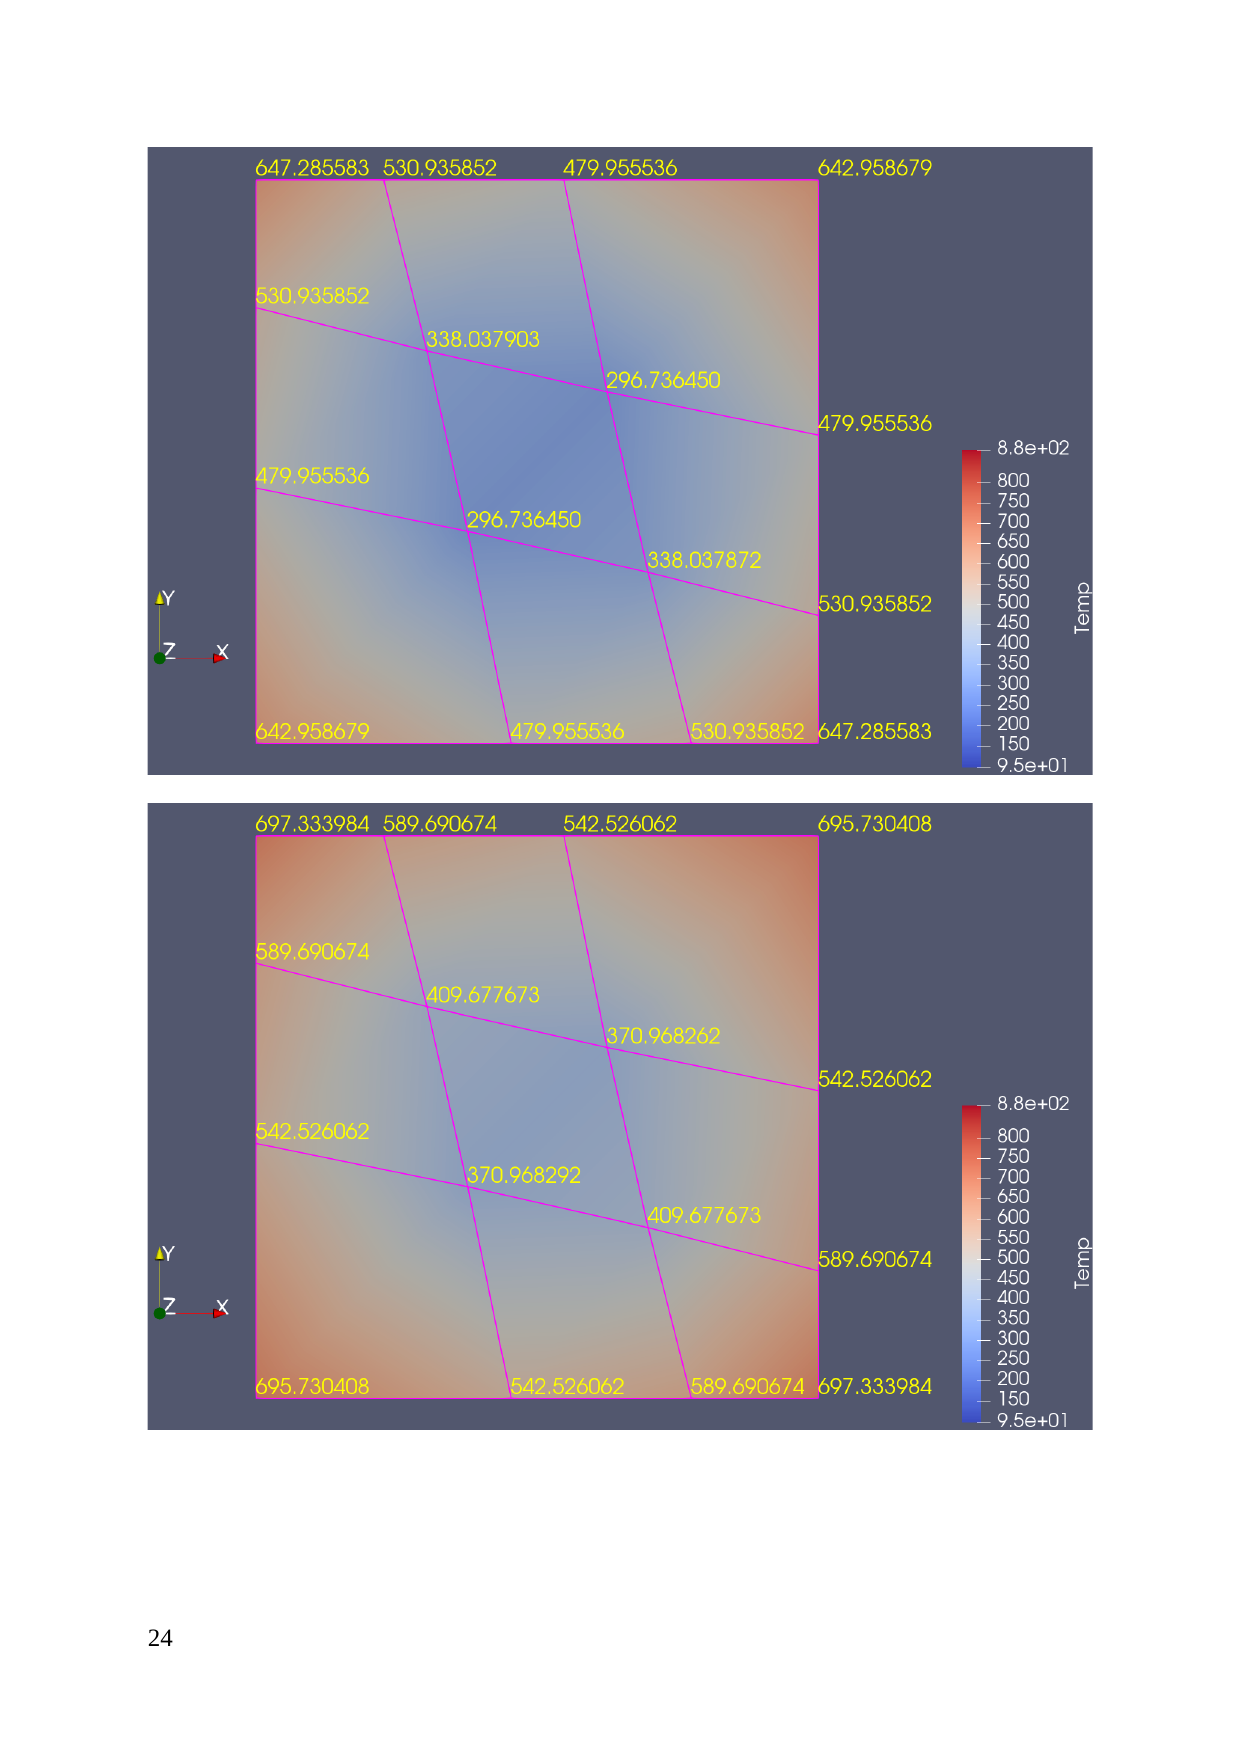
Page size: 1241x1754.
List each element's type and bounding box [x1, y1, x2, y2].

picture [147, 803, 1093, 1430]
picture [147, 147, 1093, 775]
